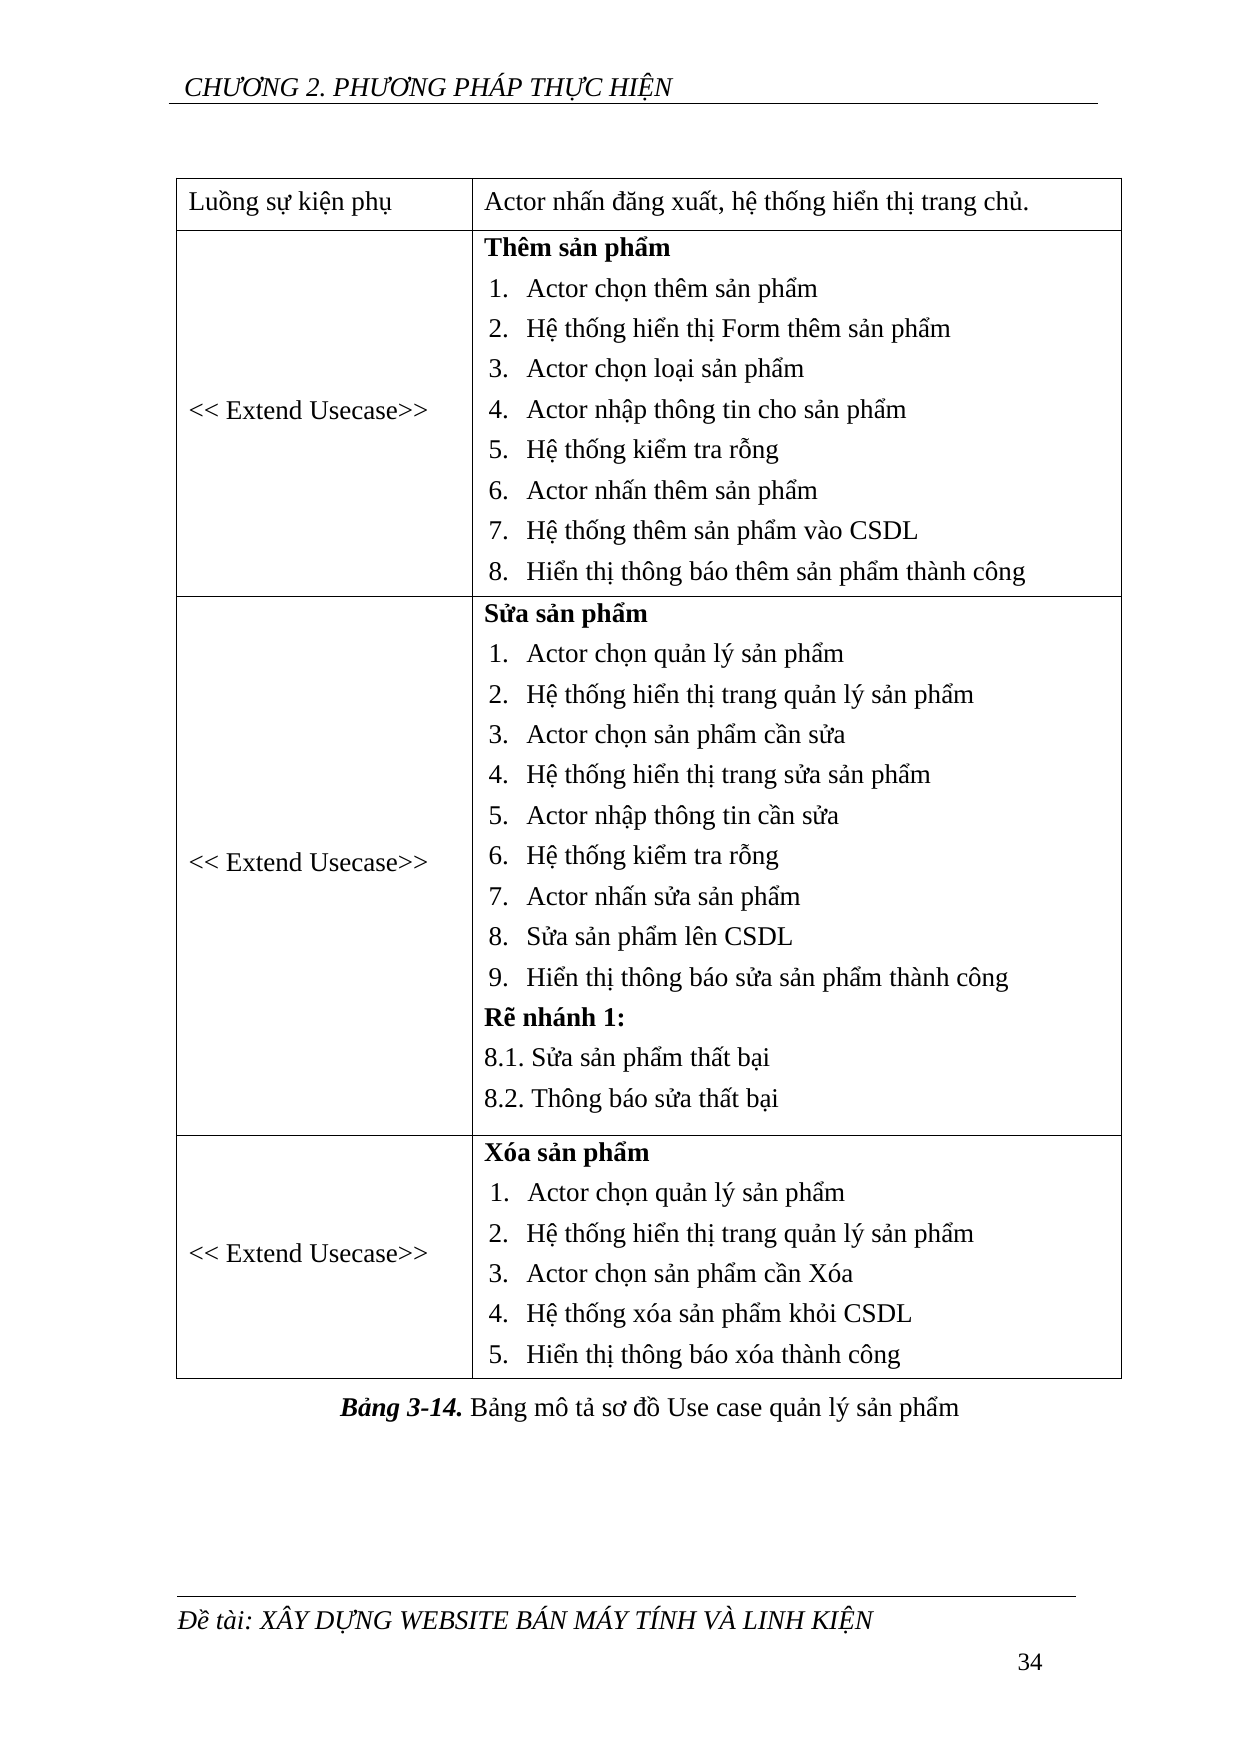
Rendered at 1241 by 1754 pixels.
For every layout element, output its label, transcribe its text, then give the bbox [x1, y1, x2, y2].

table_cell Thêm sản phẩm Actor chọn thêm sản phẩm Hệ thống hiển thị Form thêm sản phẩm Actor chọn loại sản phẩm Actor nhập thông tin cho sản phẩm Hệ thống kiểm tra rỗng Actor nhấn thêm sản phẩm Hệ thống thêm sản phẩm vào CSDL Hiển thị thông báo thêm sản phẩm thành công [473, 231, 1121, 596]
table_cell Xóa sản phẩm Actor chọn quản lý sản phẩm Hệ thống hiển thị trang quản lý sản phẩm Actor chọn sản phẩm cần Xóa Hệ thống xóa sản phẩm khỏi CSDL Hiển thị thông báo xóa thành công [473, 1136, 1121, 1378]
table_cell Sửa sản phẩm Actor chọn quản lý sản phẩm Hệ thống hiển thị trang quản lý sản phẩm Actor chọn sản phẩm cần sửa Hệ thống hiển thị trang sửa sản phẩm Actor nhập thông tin cần sửa Hệ thống kiểm tra rỗng Actor nhấn sửa sản phẩm Sửa sản phẩm lên CSDL Hiển thị thông báo sửa sản phẩm thành công Rẽ nhánh 1: Sửa sản phẩm thất bại Thông báo sửa thất bại [473, 597, 1121, 1135]
table_cell Luồng sự kiện phụ [177, 179, 472, 230]
table_cell Actor nhấn đăng xuất, hệ thống hiển thị trang chủ. [473, 179, 1121, 230]
table_cell << Extend Usecase>> [177, 597, 472, 1135]
table_cell << Extend Usecase>> [177, 231, 472, 596]
table_cell << Extend Usecase>> [177, 1136, 472, 1378]
